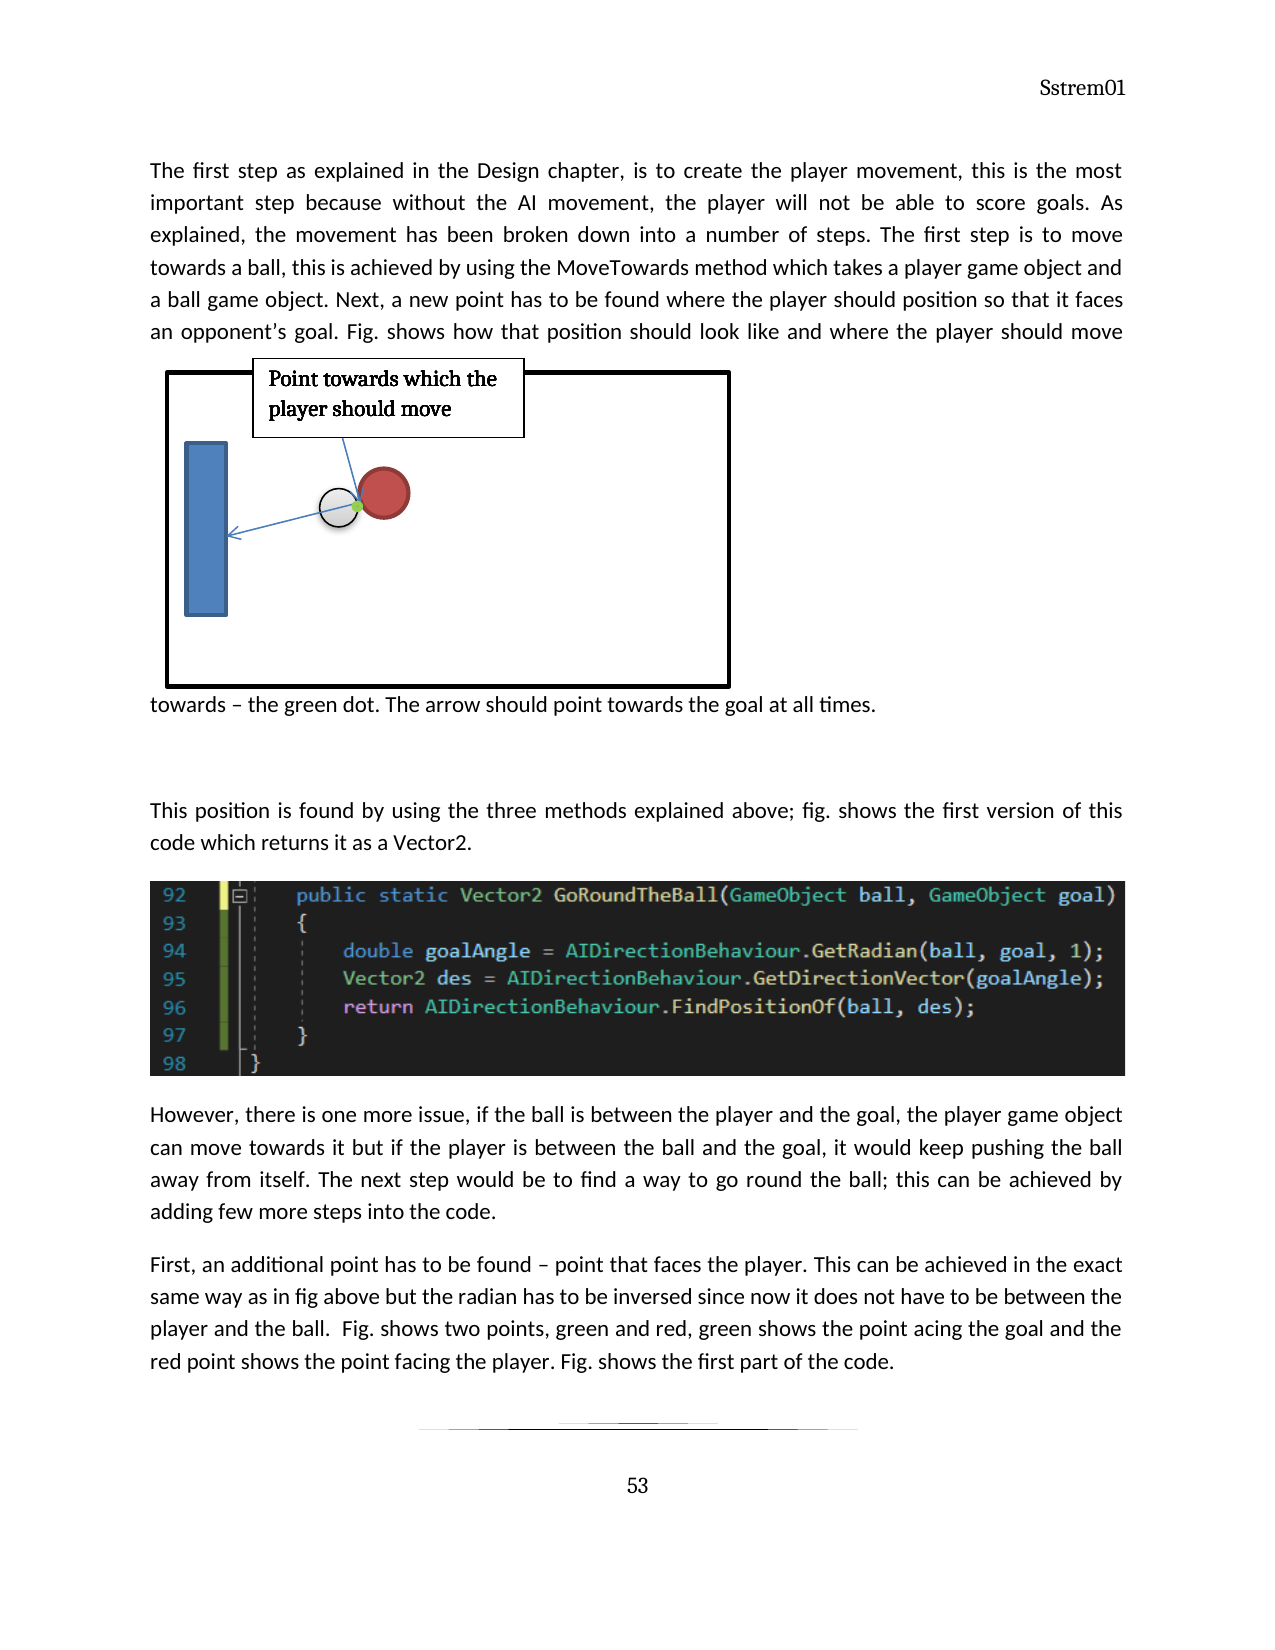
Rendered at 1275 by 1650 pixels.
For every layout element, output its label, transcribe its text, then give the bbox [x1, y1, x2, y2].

text However, there is one more issue, if the ball is between the player and the goal, the player game object can move towards it but if the player is between the ball and the goal, it would keep pushing the ball away from itself. The next step would be to find a way to go round the ball; this can be achieved by adding few more steps into the code. [150, 1101, 1125, 1225]
text The first step as explained in the Design chapter, is to create the player movement, this is the most important step because without the AI movement, the player will not be able to score goals. As explained, the movement has been broken down into a number of steps. The first step is to move towards a ball, this is achieved by using the MoveTowards method which takes a player game object and a ball game object. Next, a new point has to be found where the player should position so that it faces an opponent’s goal. Fig. shows how that position should look like and where the player should move towards – the green dot. The arrow should point towards the goal at all times. [150, 156, 1125, 718]
text First, an additional point has to be found – point that faces the player. This can be achieved in the exact same way as in fig above but the radian has to be inversed since now it does not have to be between the player and the ball. Fig. shows two points, green and red, green shows the point acing the goal and the red point shows the point facing the player. Fig. shows the first part of the code. [150, 1250, 1125, 1375]
text This position is found by using the three methods explained above; fig. shows the first version of this code which returns it as a Vector2. [150, 796, 1125, 856]
picture [150, 881, 1125, 1076]
